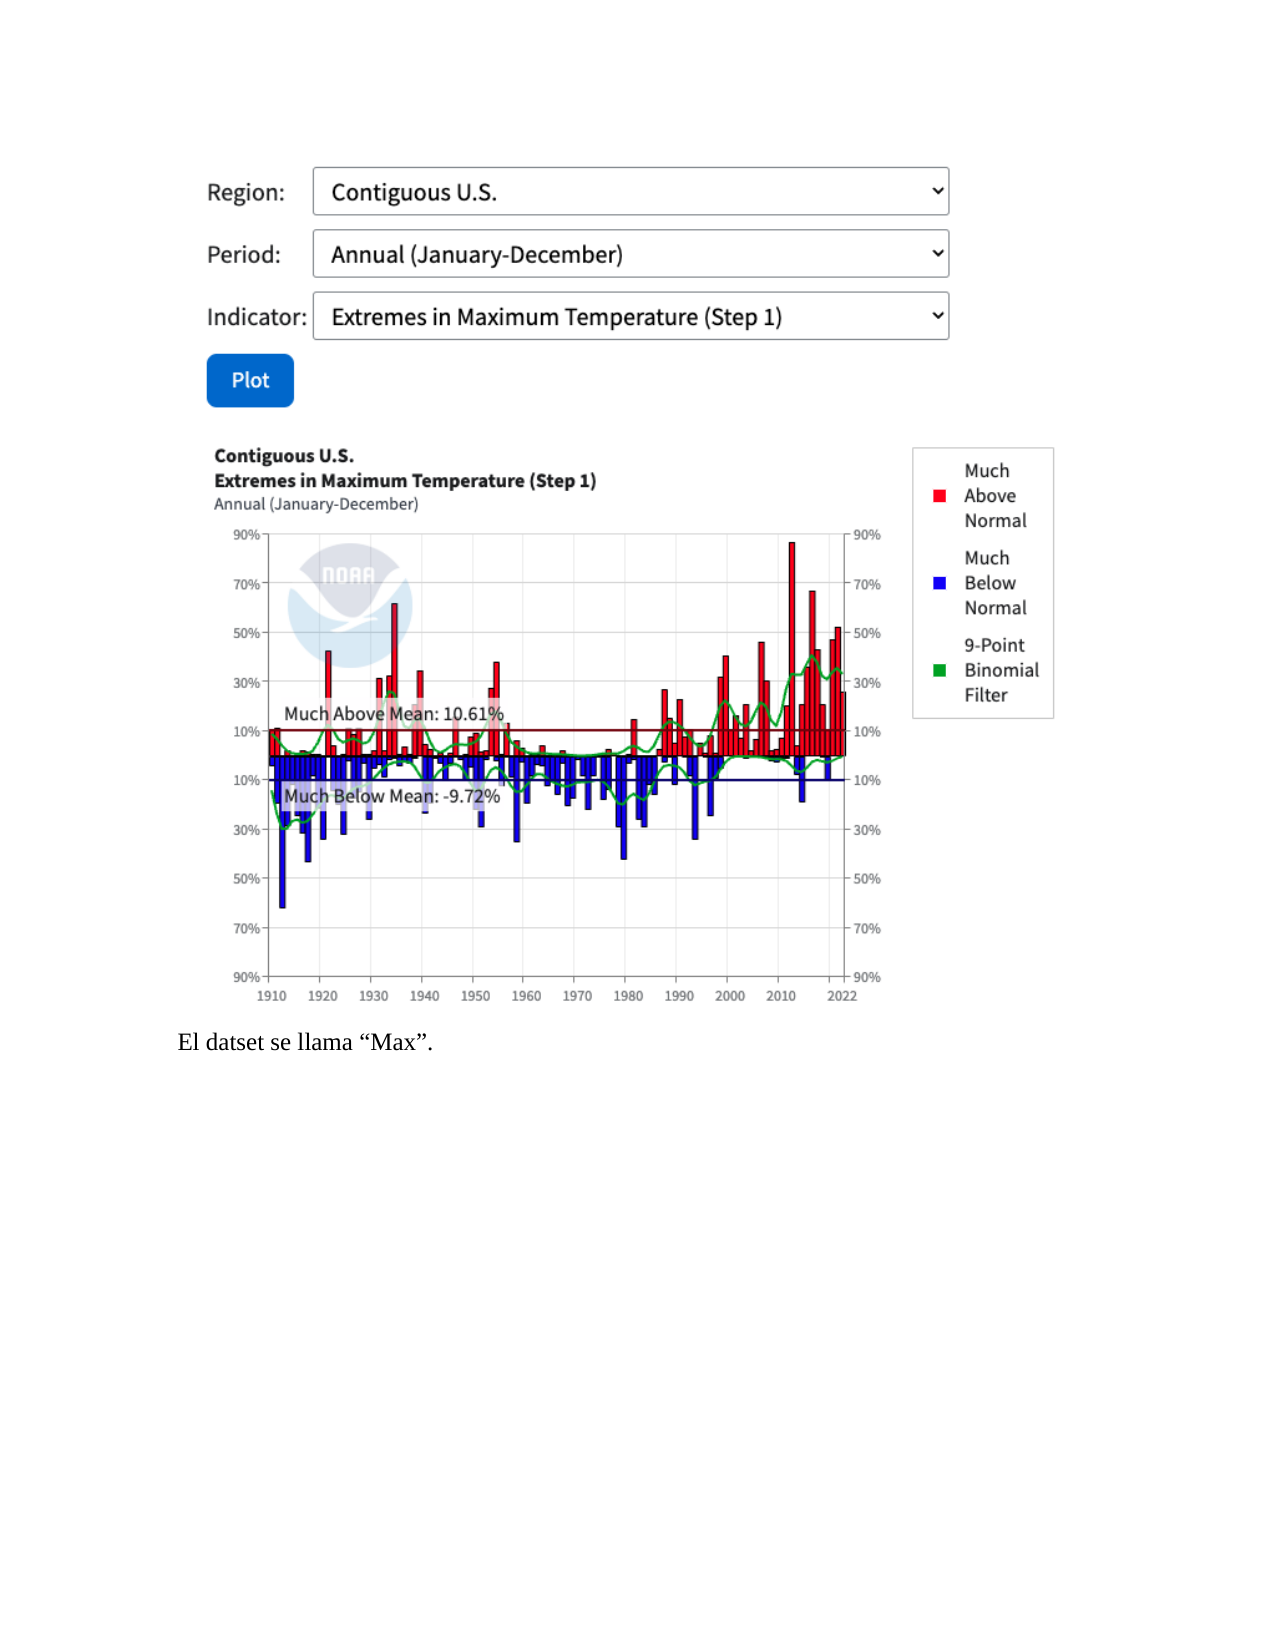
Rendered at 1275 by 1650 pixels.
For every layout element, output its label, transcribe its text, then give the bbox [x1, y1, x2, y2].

picture [177, 147, 1098, 1027]
text El datset se llama “Max”. [177, 1027, 1098, 1056]
